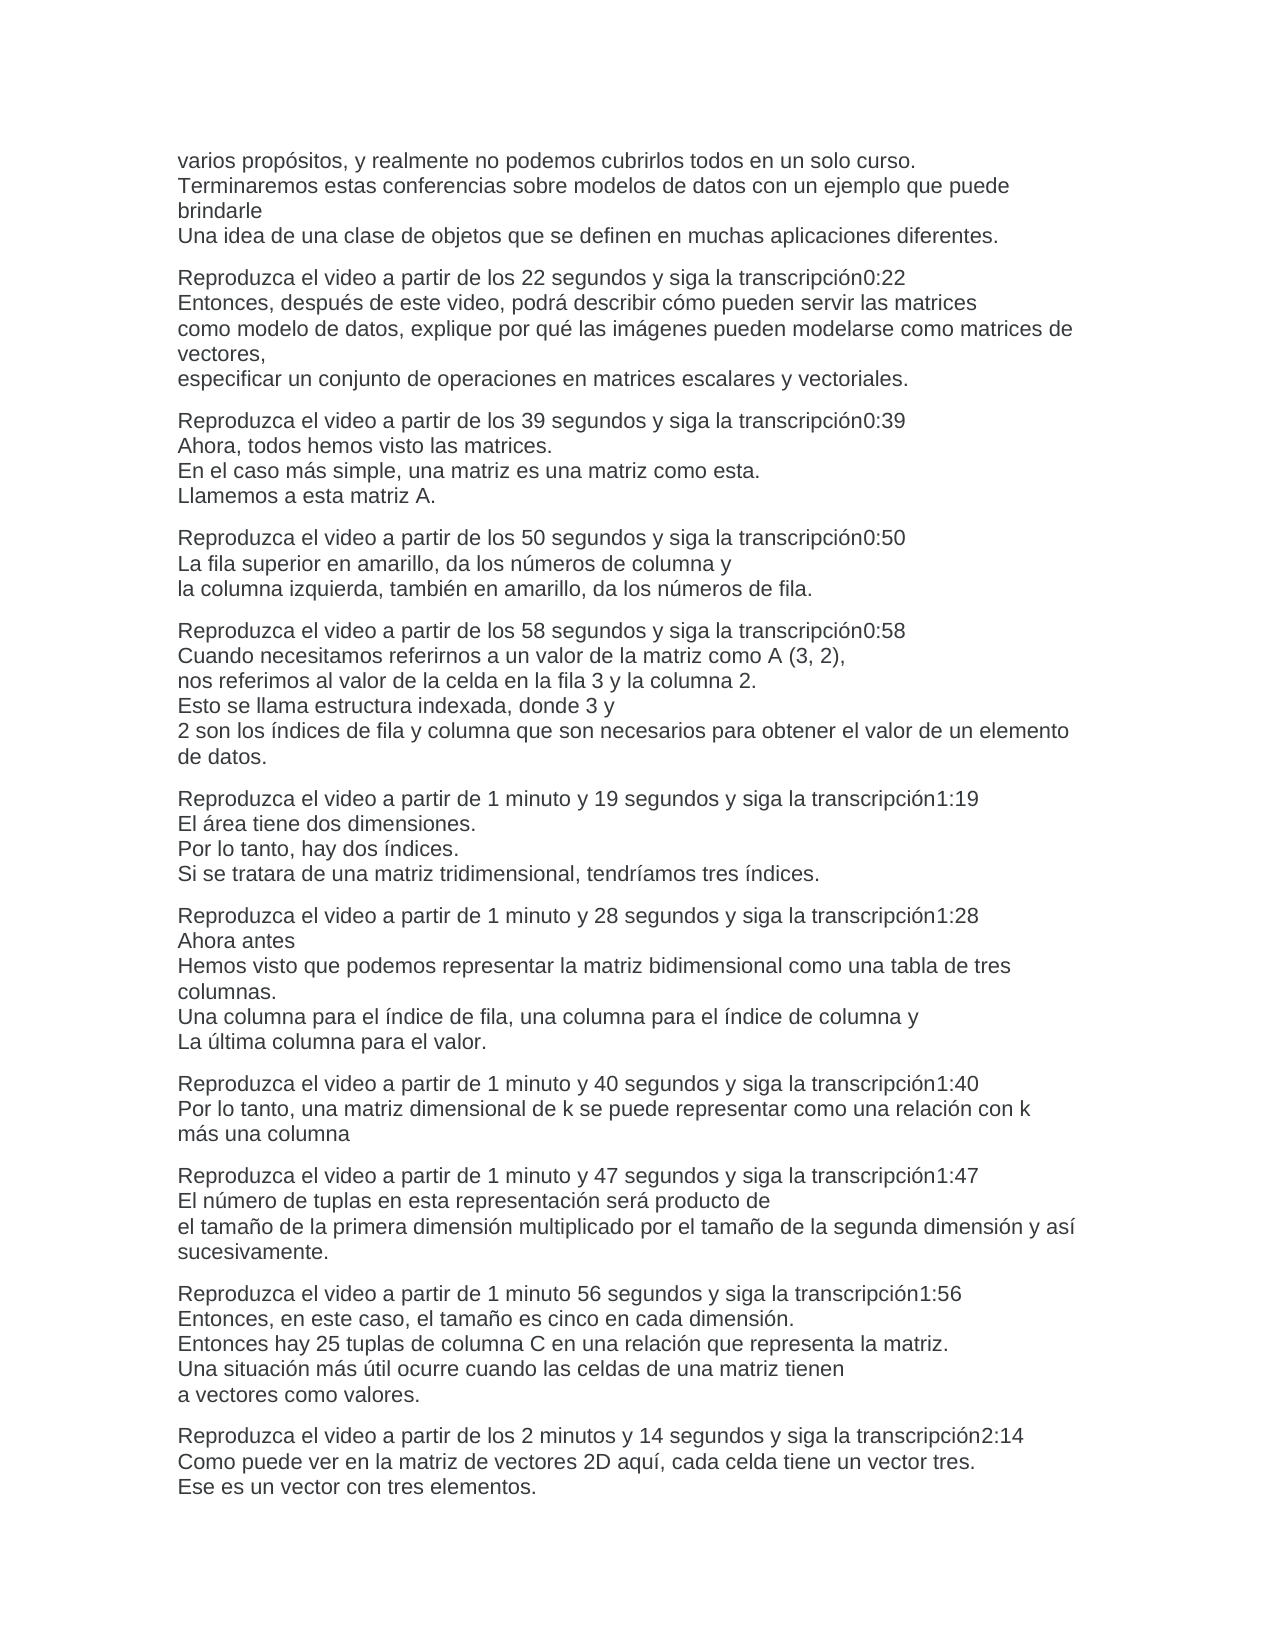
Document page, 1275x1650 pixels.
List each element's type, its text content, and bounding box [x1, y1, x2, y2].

text El área tiene dos dimensiones. [177, 811, 1098, 836]
text 2 son los índices de fila y columna que son necesarios para obtener el valor de un elemento de datos. [177, 718, 1098, 769]
text Hemos visto que podemos representar la matriz bidimensional como una tabla de tres columnas. [177, 953, 1098, 1004]
text Una columna para el índice de fila, una columna para el índice de columna y [177, 1004, 1098, 1029]
text especificar un conjunto de operaciones en matrices escalares y vectoriales. [177, 366, 1098, 391]
text Ahora antes [177, 928, 1098, 953]
text Una idea de una clase de objetos que se definen en muchas aplicaciones diferentes. [177, 223, 1098, 248]
text La fila superior en amarillo, da los números de columna y [177, 551, 1098, 576]
text Una situación más útil ocurre cuando las celdas de una matriz tienen [177, 1356, 1098, 1382]
text En el caso más simple, una matriz es una matriz como esta. [177, 458, 1098, 483]
text Reproduzca el video a partir de los 39 segundos y siga la transcripción0:39 [177, 408, 1098, 433]
text Reproduzca el video a partir de 1 minuto y 40 segundos y siga la transcripción1:40 [177, 1071, 1098, 1096]
text el tamaño de la primera dimensión multiplicado por el tamaño de la segunda dimensión y así sucesivamente. [177, 1214, 1098, 1264]
text nos referimos al valor de la celda en la fila 3 y la columna 2. [177, 668, 1098, 693]
text Entonces, en este caso, el tamaño es cinco en cada dimensión. [177, 1306, 1098, 1331]
text Reproduzca el video a partir de 1 minuto 56 segundos y siga la transcripción1:56 [177, 1281, 1098, 1306]
text Cuando necesitamos referirnos a un valor de la matriz como A (3, 2), [177, 643, 1098, 668]
text varios propósitos, y realmente no podemos cubrirlos todos en un solo curso. [177, 148, 1098, 173]
text Reproduzca el video a partir de los 50 segundos y siga la transcripción0:50 [177, 525, 1098, 551]
text Reproduzca el video a partir de 1 minuto y 19 segundos y siga la transcripción1:19 [177, 786, 1098, 811]
text Reproduzca el video a partir de los 58 segundos y siga la transcripción0:58 [177, 618, 1098, 643]
text La última columna para el valor. [177, 1029, 1098, 1054]
text la columna izquierda, también en amarillo, da los números de fila. [177, 576, 1098, 601]
text Entonces hay 25 tuplas de columna C en una relación que representa la matriz. [177, 1331, 1098, 1356]
text Llamemos a esta matriz A. [177, 483, 1098, 509]
text Reproduzca el video a partir de 1 minuto y 47 segundos y siga la transcripción1:47 [177, 1163, 1098, 1188]
text como modelo de datos, explique por qué las imágenes pueden modelarse como matrices de vectores, [177, 316, 1098, 366]
text Reproduzca el video a partir de 1 minuto y 28 segundos y siga la transcripción1:28 [177, 903, 1098, 928]
text Como puede ver en la matriz de vectores 2D aquí, cada celda tiene un vector tres. [177, 1449, 1098, 1474]
text Reproduzca el video a partir de los 22 segundos y siga la transcripción0:22 [177, 265, 1098, 290]
text Reproduzca el video a partir de los 2 minutos y 14 segundos y siga la transcripción2:14 [177, 1423, 1098, 1449]
text Esto se llama estructura indexada, donde 3 y [177, 693, 1098, 718]
text Entonces, después de este video, podrá describir cómo pueden servir las matrices [177, 290, 1098, 316]
text más una columna [177, 1121, 1098, 1147]
text El número de tuplas en esta representación será producto de [177, 1188, 1098, 1214]
text Por lo tanto, una matriz dimensional de k se puede representar como una relación con k [177, 1096, 1098, 1121]
text a vectores como valores. [177, 1382, 1098, 1407]
text Ahora, todos hemos visto las matrices. [177, 433, 1098, 458]
text Terminaremos estas conferencias sobre modelos de datos con un ejemplo que puede brindarle [177, 173, 1098, 223]
text Si se tratara de una matriz tridimensional, tendríamos tres índices. [177, 861, 1098, 886]
text Ese es un vector con tres elementos. [177, 1474, 1098, 1499]
text Por lo tanto, hay dos índices. [177, 836, 1098, 861]
